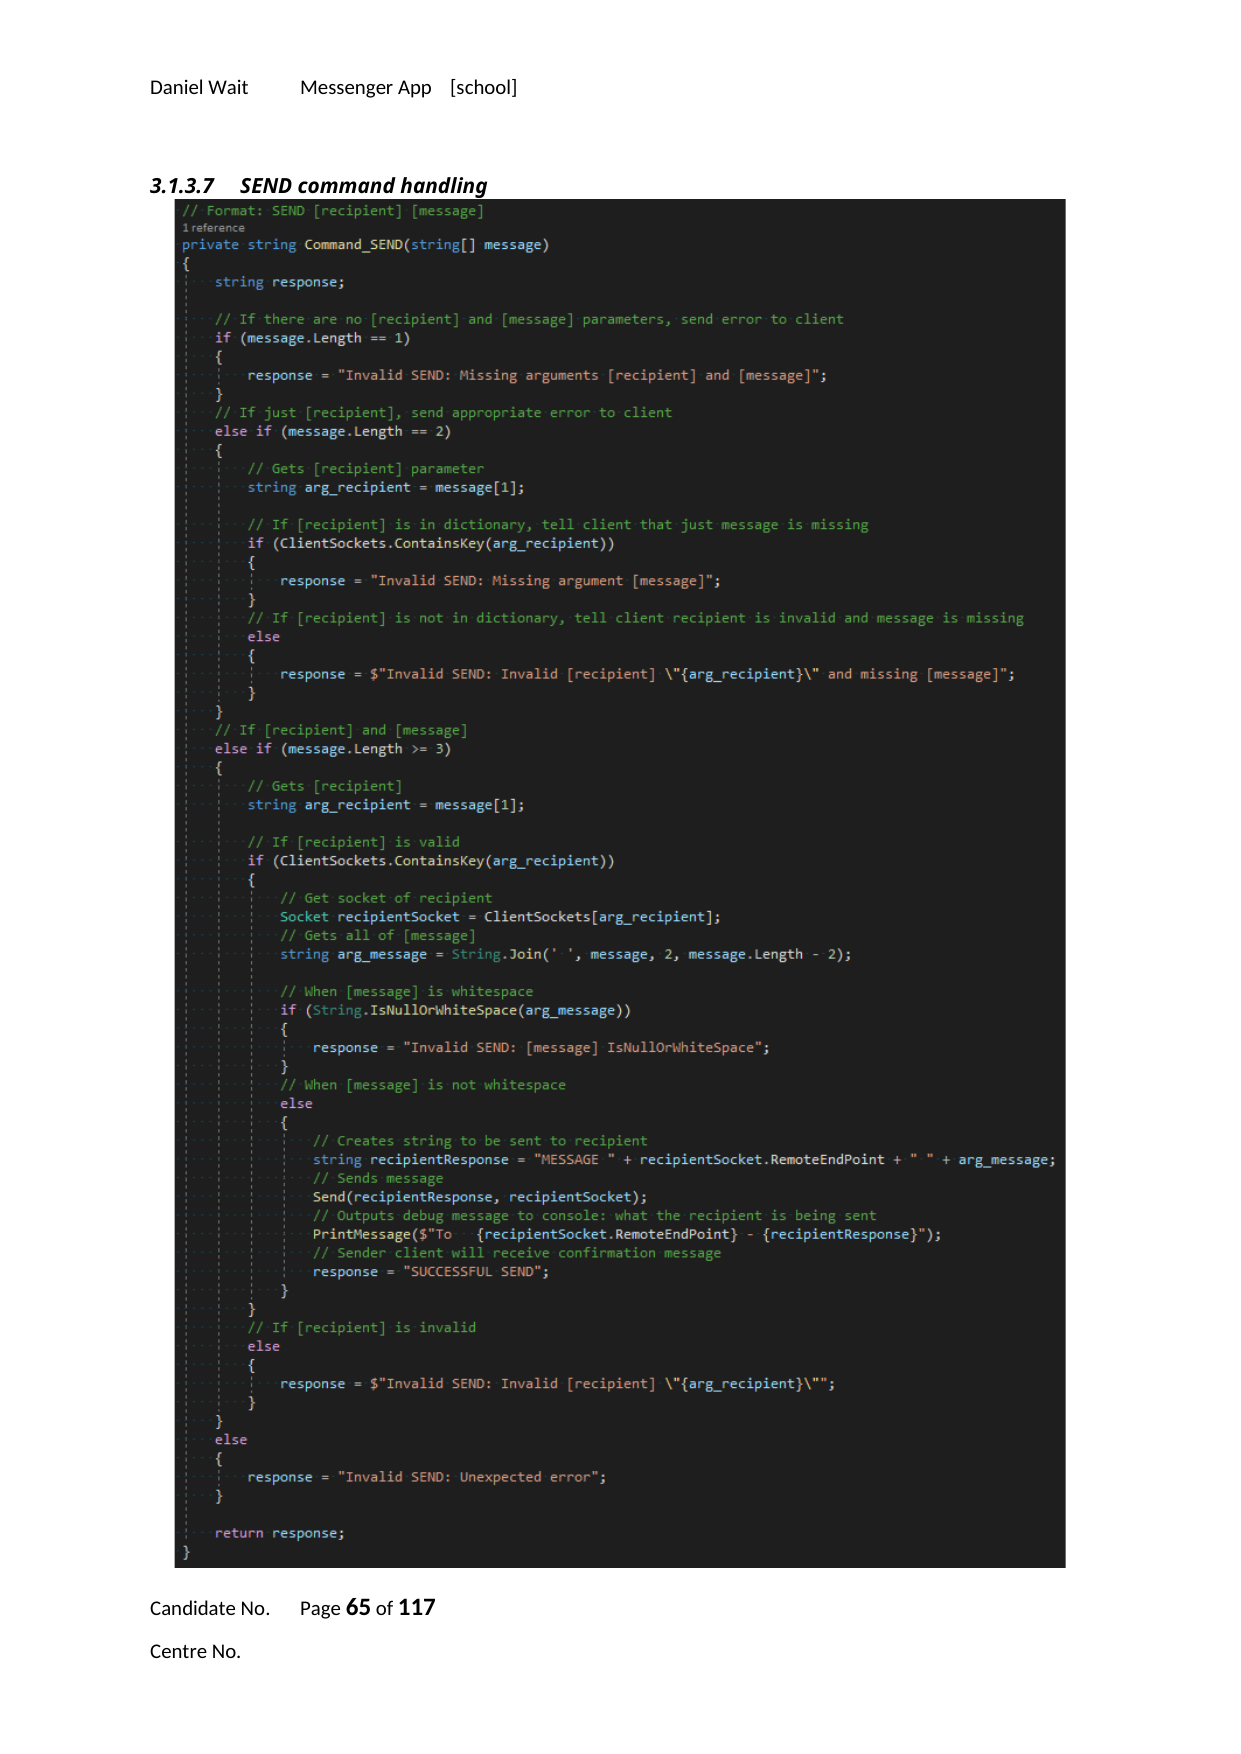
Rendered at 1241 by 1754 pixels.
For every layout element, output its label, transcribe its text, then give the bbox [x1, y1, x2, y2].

subtitle SEND command handling [150, 171, 1090, 199]
picture [174, 199, 1066, 1568]
